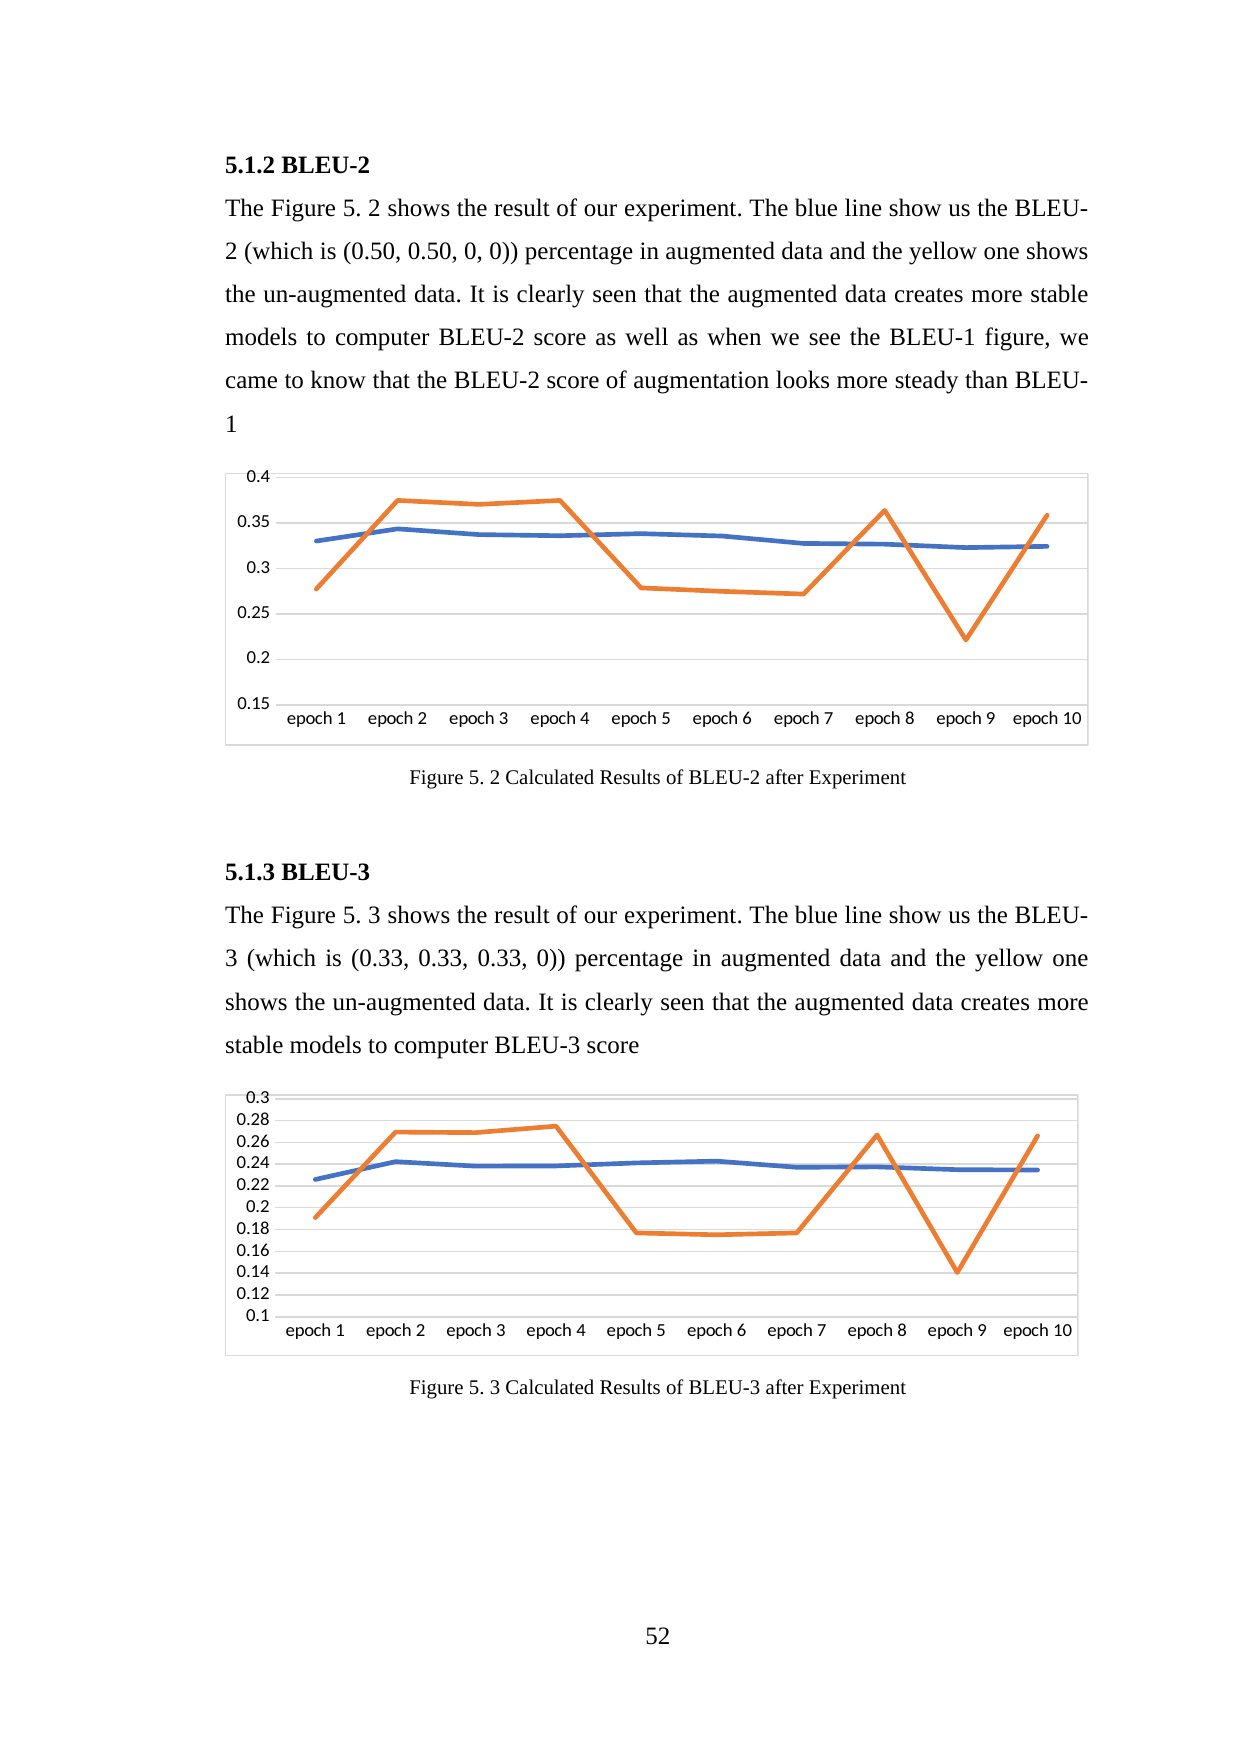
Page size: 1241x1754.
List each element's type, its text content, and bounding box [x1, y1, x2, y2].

subtitle 5.1.2 BLEU-2 [225, 150, 1090, 179]
text The Figure 5. 3 shows the result of our experiment. The blue line show us the BLEU-3 (which is (0.33, 0.33, 0.33, 0)) percentage in augmented data and the yellow one shows the un-augmented data. It is clearly seen that the augmented data creates more stable models to computer BLEU-3 score [225, 900, 1090, 1058]
text Figure 5. 3 Calculated Results of BLEU-3 after Experiment [225, 1375, 1090, 1399]
text Figure 5. 2 Calculated Results of BLEU-2 after Experiment [225, 765, 1090, 789]
text The Figure 5. 2 shows the result of our experiment. The blue line show us the BLEU-2 (which is (0.50, 0.50, 0, 0)) percentage in augmented data and the yellow one shows the un-augmented data. It is clearly seen that the augmented data creates more stable models to computer BLEU-2 score as well as when we see the BLEU-1 figure, we came to know that the BLEU-2 score of augmentation looks more steady than BLEU-1 [225, 193, 1090, 437]
subtitle 5.1.3 BLEU-3 [225, 857, 1090, 886]
